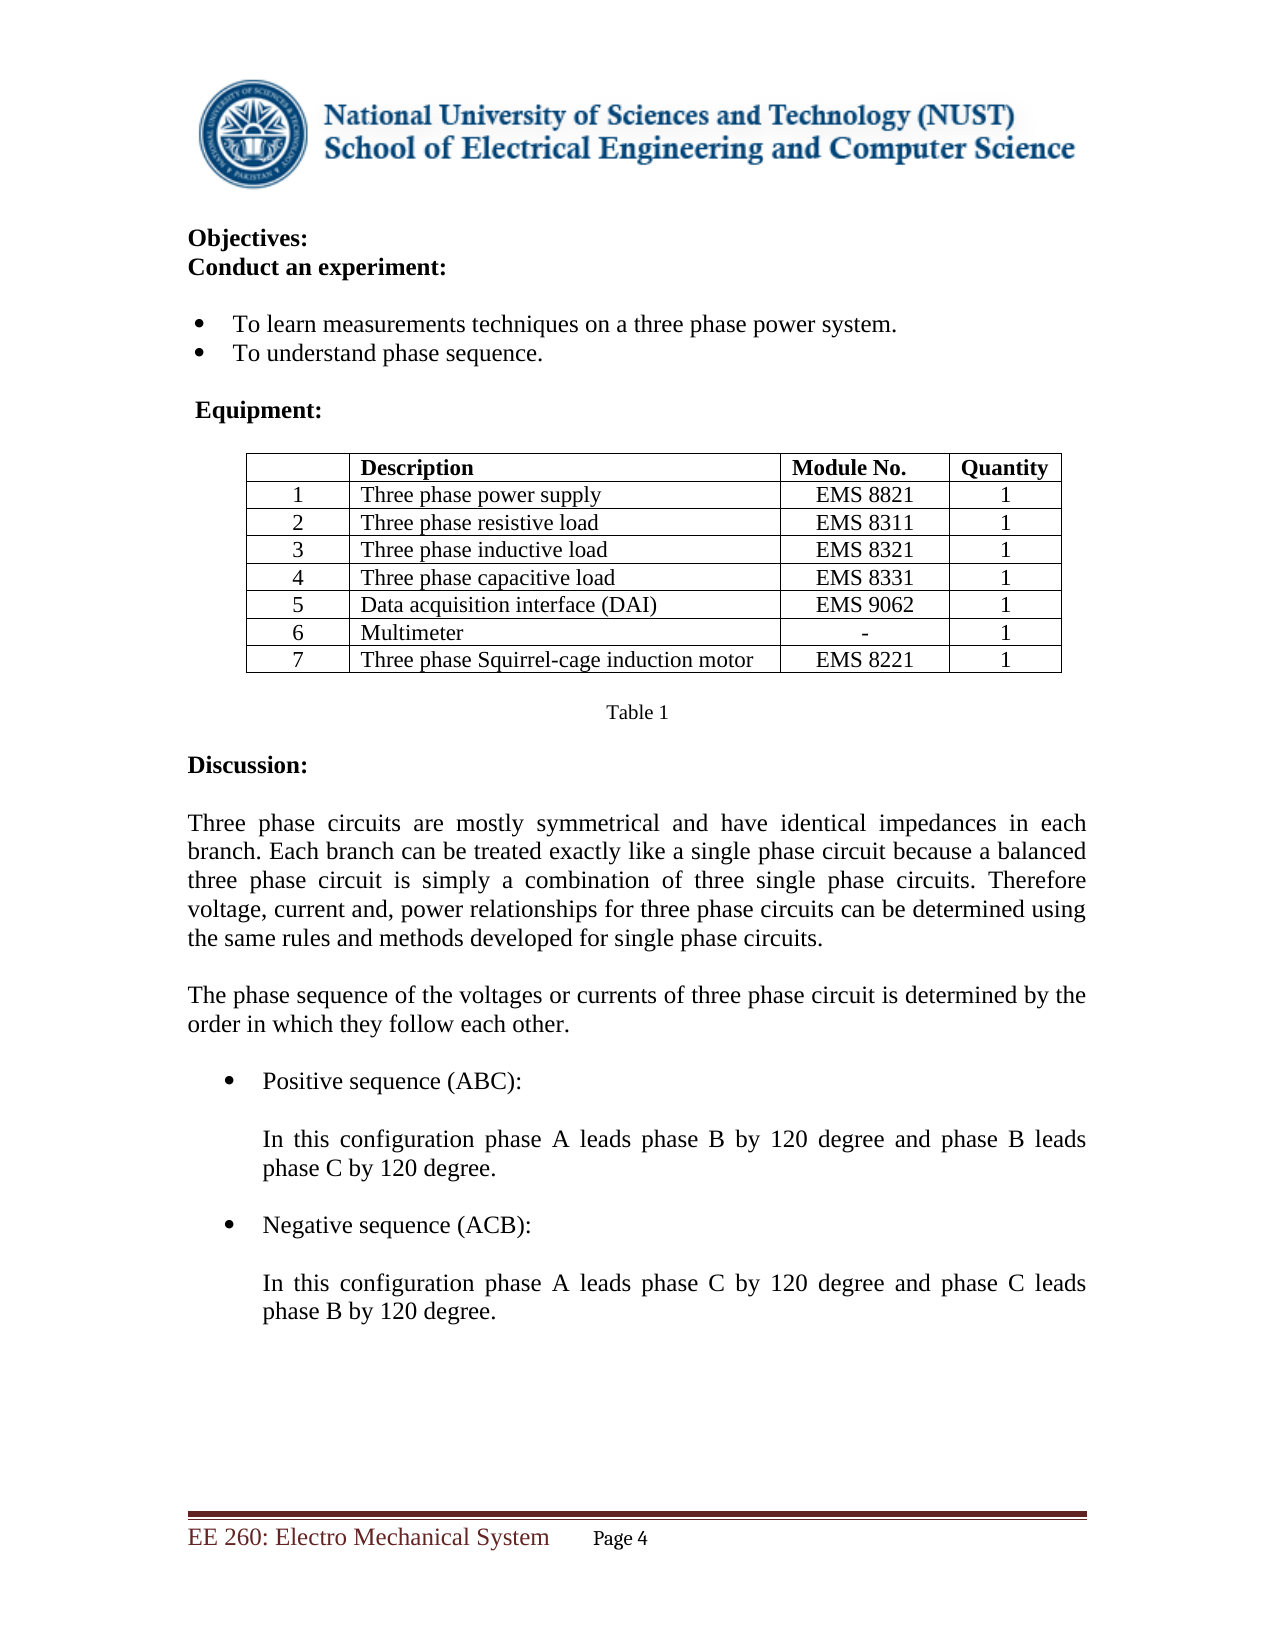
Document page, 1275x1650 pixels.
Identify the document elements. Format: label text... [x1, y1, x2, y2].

table_cell EMS 8311 [781, 509, 949, 535]
text Conduct an experiment: [187, 252, 1087, 281]
table_cell 5 [247, 591, 349, 617]
table_cell 2 [247, 509, 349, 535]
table_cell 7 [247, 646, 349, 672]
table_cell EMS 8821 [781, 482, 949, 508]
table_cell 4 [247, 564, 349, 590]
table_cell 1 [950, 564, 1061, 590]
table_cell EMS 8321 [781, 536, 949, 563]
table_cell EMS 9062 [781, 591, 949, 617]
text Table 1 [187, 700, 1087, 724]
text Equipment: [195, 396, 1087, 424]
table_cell Three phase capacitive load [350, 564, 780, 590]
table_cell 1 [950, 482, 1061, 508]
table_header Quantity [950, 454, 1061, 481]
table_cell Multimeter [350, 619, 780, 645]
table_cell Three phase Squirrel-cage induction motor [350, 646, 780, 672]
table_header Module No. [781, 454, 949, 481]
picture [187, 75, 1088, 199]
text The phase sequence of the voltages or currents of three phase circuit is determined by the order in which they follow each other. [187, 980, 1087, 1038]
table_cell Three phase inductive load [350, 536, 780, 563]
list Positive sequence (ABC): [225, 1066, 1087, 1095]
table_cell Three phase power supply [350, 482, 780, 508]
list To understand phase sequence. [195, 338, 1087, 367]
text Discussion: [187, 750, 1087, 779]
text Three phase circuits are mostly symmetrical and have identical impedances in each branch. Each branch can be treated exactly like a single phase circuit because a balanced three phase circuit is simply a combination of three single phase circuits. Therefore voltage, current and, power relationships for three phase circuits can be determined using the same rules and methods developed for single phase circuits. [187, 808, 1087, 951]
table_cell 1 [950, 619, 1061, 645]
table_cell 3 [247, 536, 349, 563]
table_cell - [781, 619, 949, 645]
table_cell 1 [950, 591, 1061, 617]
table_cell Three phase resistive load [350, 509, 780, 535]
table_cell Data acquisition interface (DAI) [350, 591, 780, 617]
table_cell 1 [247, 482, 349, 508]
table_cell 1 [950, 646, 1061, 672]
text In this configuration phase A leads phase C by 120 degree and phase C leads phase B by 120 degree. [262, 1268, 1087, 1325]
table_cell 1 [950, 536, 1061, 563]
table_cell EMS 8331 [781, 564, 949, 590]
list Negative sequence (ACB): [225, 1210, 1087, 1239]
table_cell 1 [950, 509, 1061, 535]
list To learn measurements techniques on a three phase power system. [195, 309, 1087, 338]
table_header Description [350, 454, 780, 481]
text In this configuration phase A leads phase B by 120 degree and phase B leads phase C by 120 degree. [262, 1124, 1087, 1181]
table_cell EMS 8221 [781, 646, 949, 672]
table_header [247, 454, 349, 481]
text Objectives: [187, 223, 1087, 252]
table_cell 6 [247, 619, 349, 645]
